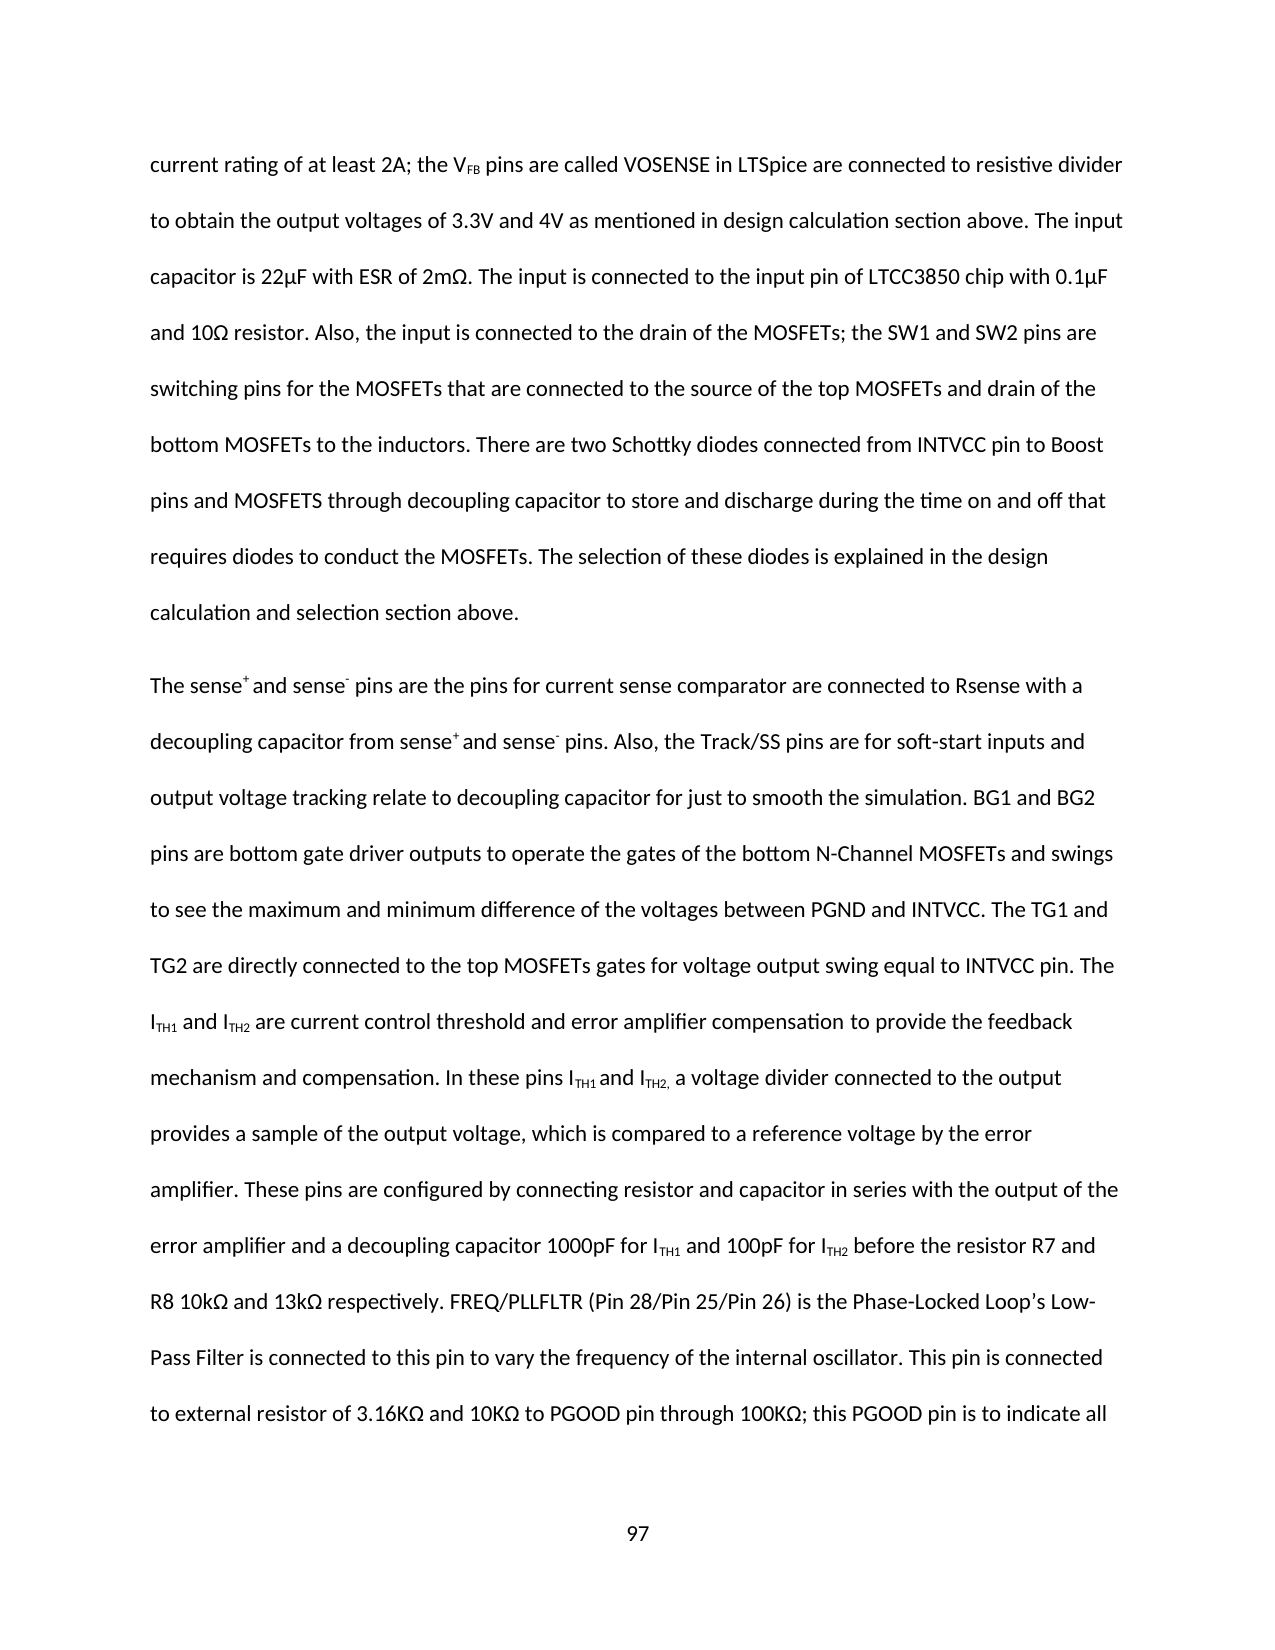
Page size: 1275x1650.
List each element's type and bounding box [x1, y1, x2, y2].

text [150, 671, 1125, 1428]
text [150, 150, 1125, 626]
